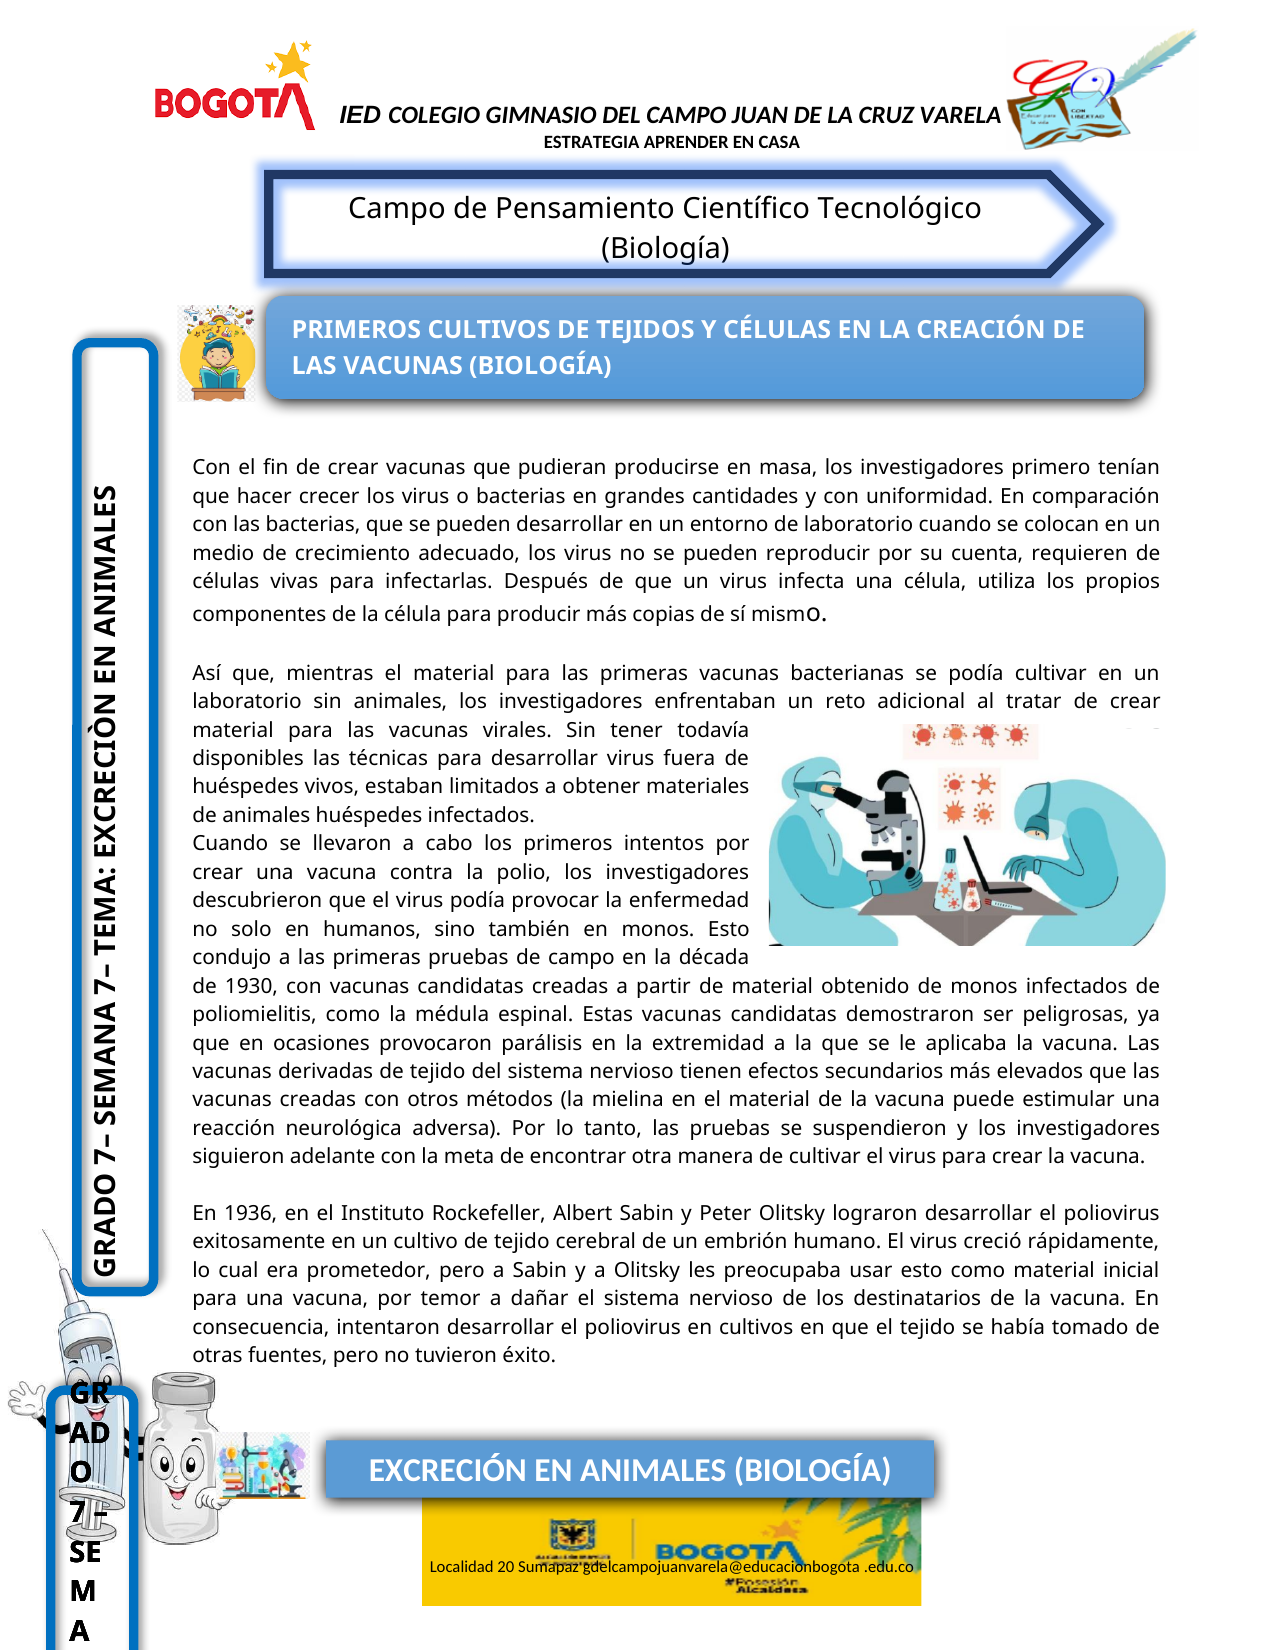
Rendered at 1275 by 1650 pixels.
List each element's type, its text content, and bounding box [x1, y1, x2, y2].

picture [82, 1229, 148, 1286]
picture [7, 1229, 310, 1545]
text Así que, mientras el material para las primeras vacunas bacterianas se podía cultivar en un laboratorio sin animales, los investigadores enfrentaban un reto adicional al tratar de crear material para las vacunas virales. Sin tener todavía disponibles las técnicas para desarrollar virus fuera de huéspedes vivos, estaban limitados a obtener materiales de animales huéspedes infectados. [192, 658, 1161, 828]
text Cuando se llevaron a cabo los primeros intentos por crear una vacuna contra la polio, los investigadores descubrieron que el virus podía provocar la enfermedad no solo en humanos, sino también en monos. Esto condujo a las primeras pruebas de campo en la década de 1930, con vacunas candidatas creadas a partir de material obtenido de monos infectados de poliomielitis, como la médula espinal. Estas vacunas candidatas demostraron ser peligrosas, ya que en ocasiones provocaron parálisis en la extremidad a la que se le aplicaba la vacuna. Las vacunas derivadas de tejido del sistema nervioso tienen efectos secundarios más elevados que las vacunas creadas con otros métodos (la mielina en el material de la vacuna puede estimular una reacción neurológica adversa). Por lo tanto, las pruebas se suspendieron y los investigadores siguieron adelante con la meta de encontrar otra manera de cultivar el virus para crear la vacuna. [192, 828, 1161, 1170]
text En 1936, en el Instituto Rockefeller, Albert Sabin y Peter Olitsky lograron desarrollar el poliovirus exitosamente en un cultivo de tejido cerebral de un embrión humano. El virus creció rápidamente, lo cual era prometedor, pero a Sabin y a Olitsky les preocupaba usar esto como material inicial para una vacuna, por temor a dañar el sistema nervioso de los destinatarios de la vacuna. En consecuencia, intentaron desarrollar el poliovirus en cultivos en que el tejido se había tomado de otras fuentes, pero no tuvieron éxito. [192, 1198, 1161, 1369]
picture [177, 305, 255, 402]
picture [109, 17, 355, 166]
text Con el fin de crear vacunas que pudieran producirse en masa, los investigadores primero tenían que hacer crecer los virus o bacterias en grandes cantidades y con uniformidad. En comparación con las bacterias, que se pueden desarrollar en un entorno de laboratorio cuando se colocan en un medio de crecimiento adecuado, los virus no se pueden reproducir por su cuenta, requieren de células vivas para infectarlas. Después de que un virus infecta una célula, utiliza los propios componentes de la célula para producir más copias de sí mismo. [192, 452, 1161, 629]
picture [422, 1498, 922, 1606]
picture [1005, 26, 1199, 151]
picture [768, 724, 1166, 946]
picture [56, 1395, 129, 1545]
